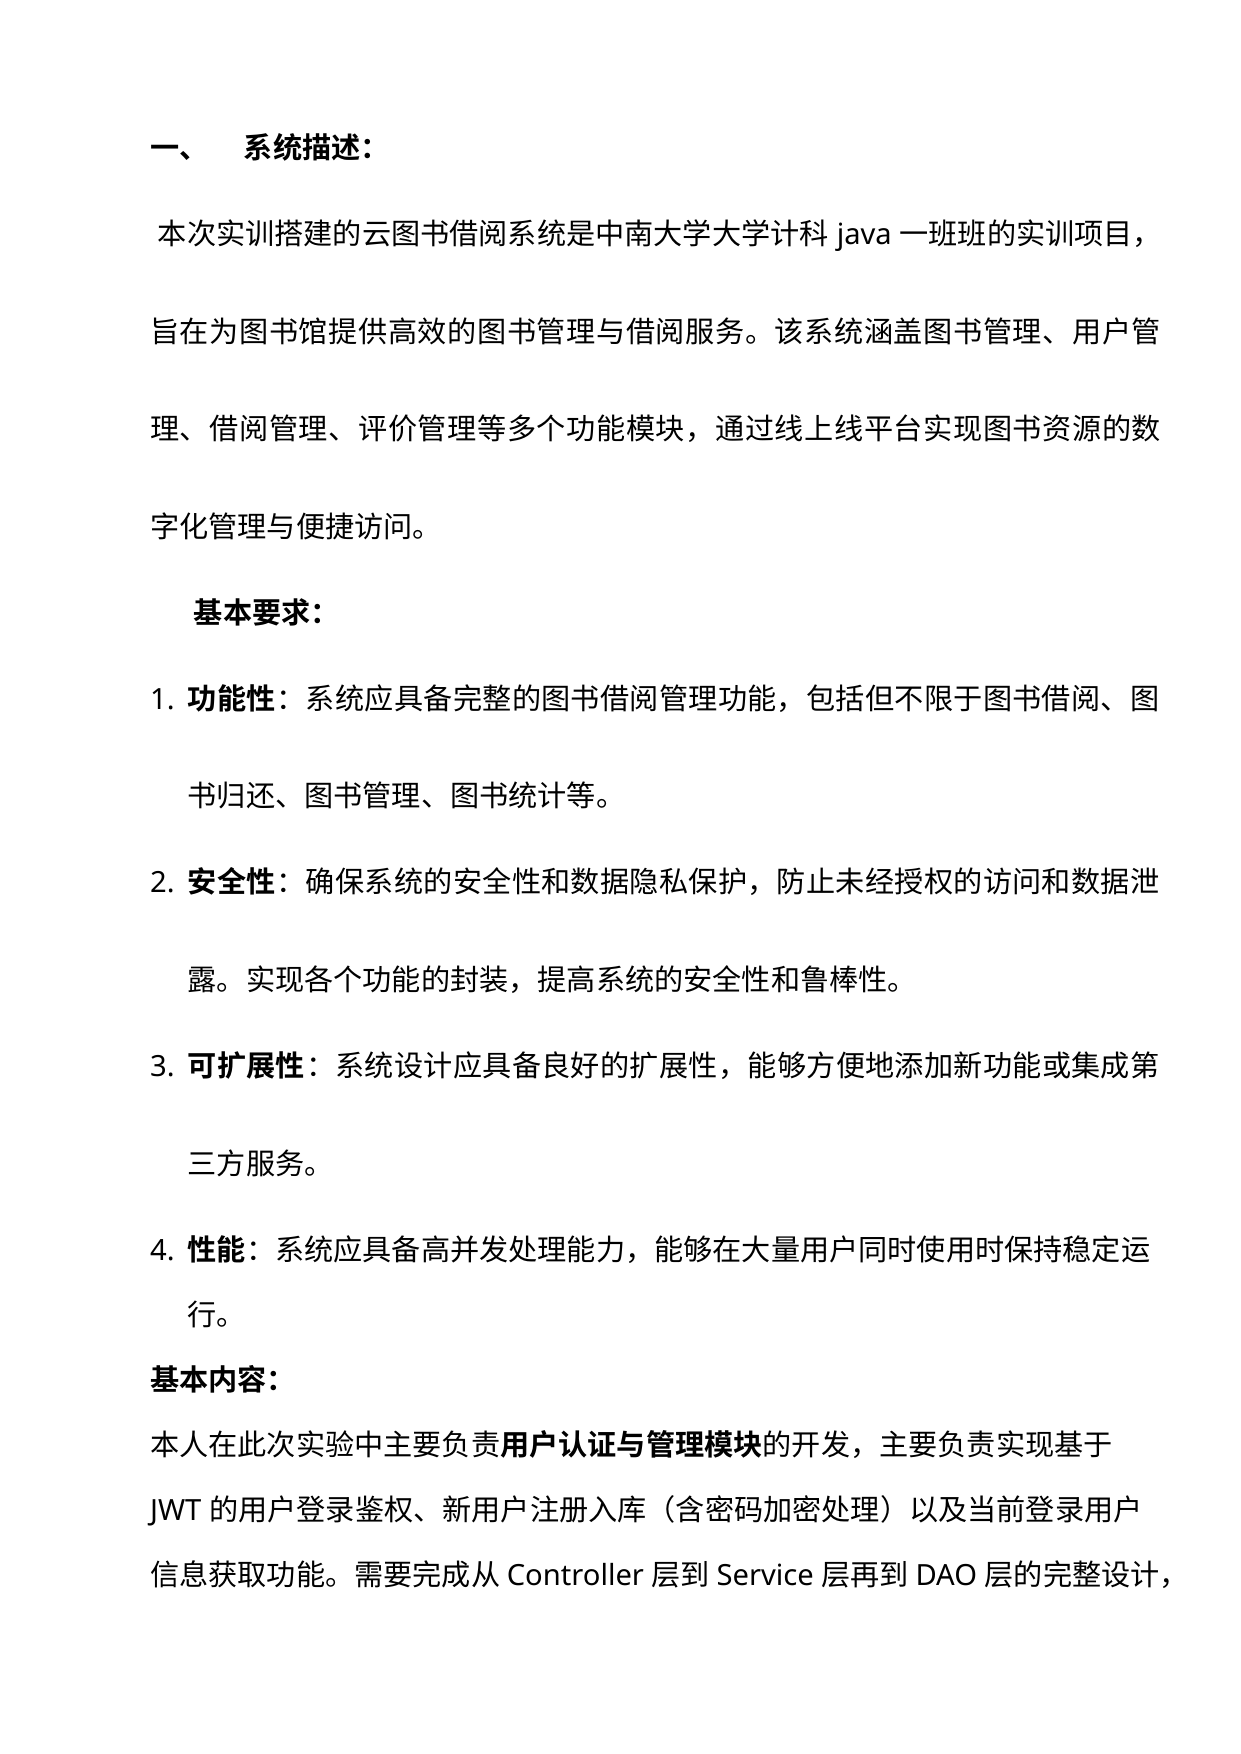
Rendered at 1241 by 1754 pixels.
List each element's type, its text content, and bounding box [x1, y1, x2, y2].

list 系统描述： [150, 113, 1162, 178]
list 性能：系统应具备高并发处理能力，能够在大量用户同时使用时保持稳定运行。 [150, 1215, 1162, 1345]
list 本次实训搭建的云图书借阅系统是中南大学大学计科 java 一班班的实训项目，旨在为图书馆提供高效的图书管理与借阅服务。该系统涵盖图书管理、用户管理、借阅管理、评价管理等多个功能模块，通过线上线平台实现图书资源的数字化管理与便捷访问。 [150, 199, 1162, 557]
list 基本要求： [194, 578, 1162, 643]
list 安全性：确保系统的安全性和数据隐私保护，防止未经授权的访问和数据泄露。实现各个功能的封装，提高系统的安全性和鲁棒性。 [150, 848, 1162, 1010]
list 可扩展性：系统设计应具备良好的扩展性，能够方便地添加新功能或集成第三方服务。 [150, 1031, 1162, 1194]
text 基本内容： [150, 1345, 1162, 1410]
list 功能性：系统应具备完整的图书借阅管理功能，包括但不限于图书借阅、图书归还、图书管理、图书统计等。 [150, 664, 1162, 827]
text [150, 1410, 1162, 1605]
